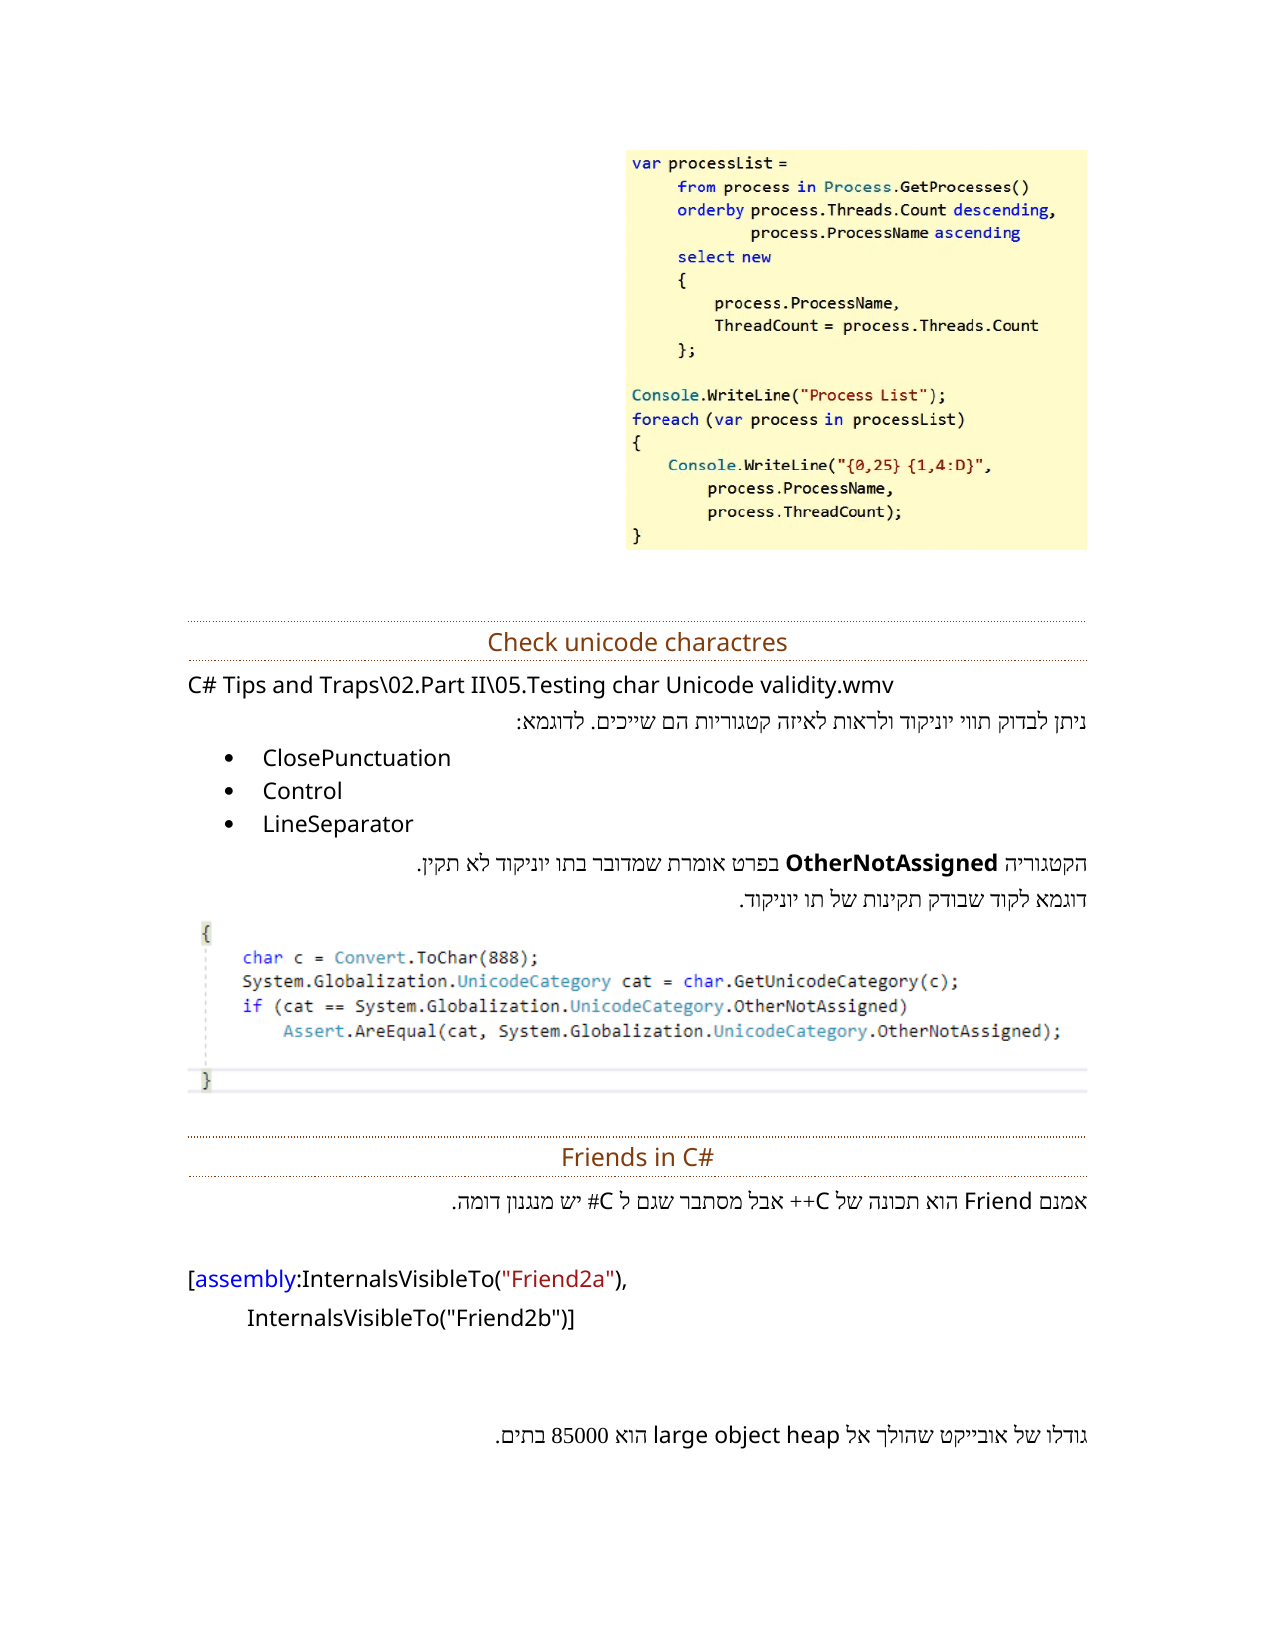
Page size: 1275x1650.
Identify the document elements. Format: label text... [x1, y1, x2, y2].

subtitle Friends in C# [187, 1136, 1087, 1177]
text InternalsVisibleTo("Friend2b")] [187, 1302, 1087, 1333]
subtitle Check unicode charactres [187, 621, 1087, 661]
text דוגמא לקוד שבודק תקינות של תו יוניקוד. [187, 886, 1087, 912]
list LineSeparator [225, 808, 1087, 839]
text אמנם Friend הוא תכונה של C++ אבל מסתבר שגם ל C# יש מנגנון דומה. [187, 1184, 1087, 1216]
text גודלו של אובייקט שהולך אל large object heap הוא 85000 בתים. [187, 1419, 1087, 1450]
text [assembly:InternalsVisibleTo("Friend2a"), [187, 1263, 1087, 1294]
text C# Tips and Traps\02.Part II\05.Testing char Unicode validity.wmv [187, 669, 1087, 701]
text ניתן לבדוק תווי יוניקוד ולראות לאיזה קטגוריות הם שייכים. לדוגמא: [187, 708, 1087, 735]
picture [187, 920, 1088, 1104]
list Control [225, 775, 1087, 806]
text הקטגוריה OtherNotAssigned בפרט אומרת שמדובר בתו יוניקוד לא תקין. [187, 847, 1087, 878]
list ClosePunctuation [225, 742, 1087, 773]
picture [626, 150, 1088, 550]
